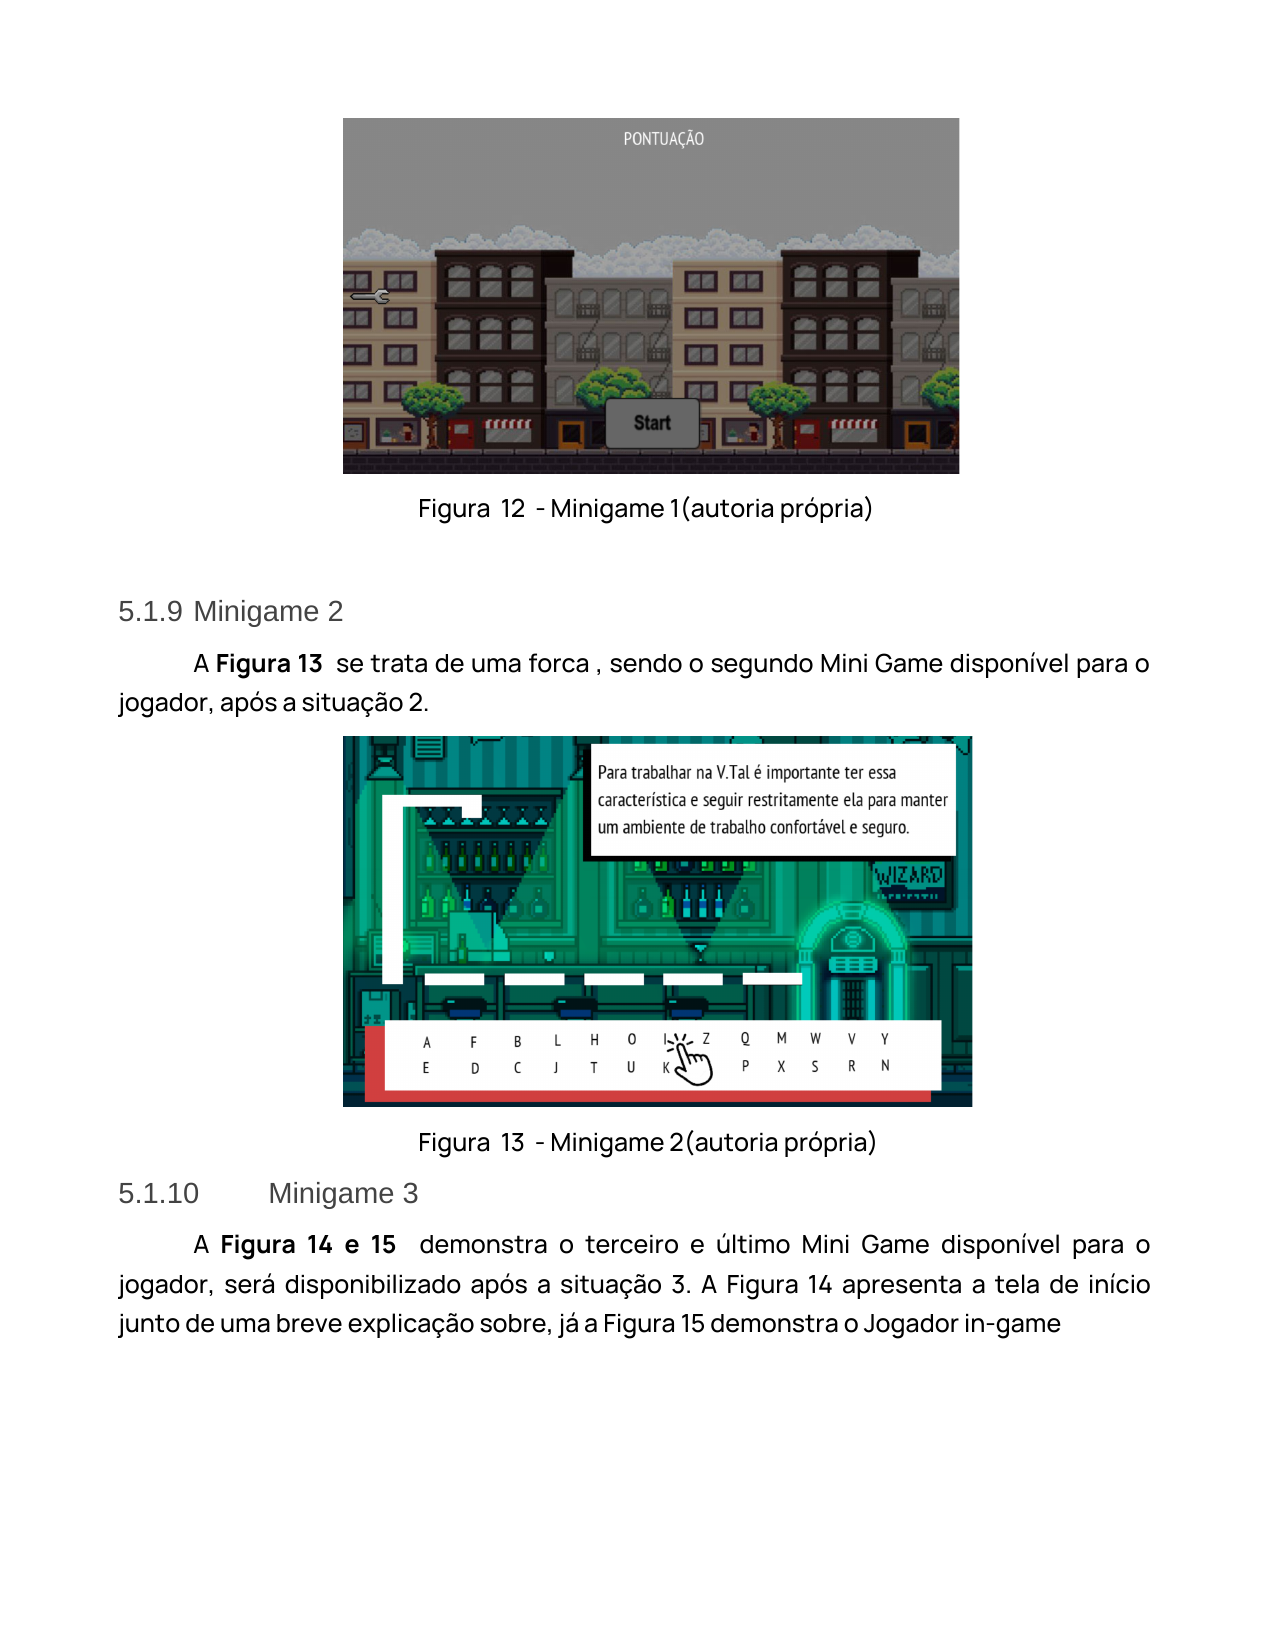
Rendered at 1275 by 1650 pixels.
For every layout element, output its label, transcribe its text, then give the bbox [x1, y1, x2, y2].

text Figura 12 - Minigame 1(autoria própria) [343, 491, 1152, 525]
picture [343, 736, 973, 1107]
picture [343, 118, 960, 474]
text Figura 13 - Minigame 2(autoria própria) [343, 1124, 1152, 1158]
subtitle 5.1.10 Minigame 3 [118, 1176, 1152, 1210]
subtitle 5.1.9 Minigame 2 [118, 594, 1152, 628]
text A Figura 13 se trata de uma forca , sendo o segundo Mini Game disponível para o jogador, após a situação 2. [118, 646, 1152, 719]
text A Figura 14 e 15 demonstra o terceiro e último Mini Game disponível para o jogador, será disponibilizado após a situação 3. A Figura 14 apresenta a tela de início junto de uma breve explicação sobre, já a Figura 15 demonstra o Jogador in-game [118, 1227, 1152, 1340]
